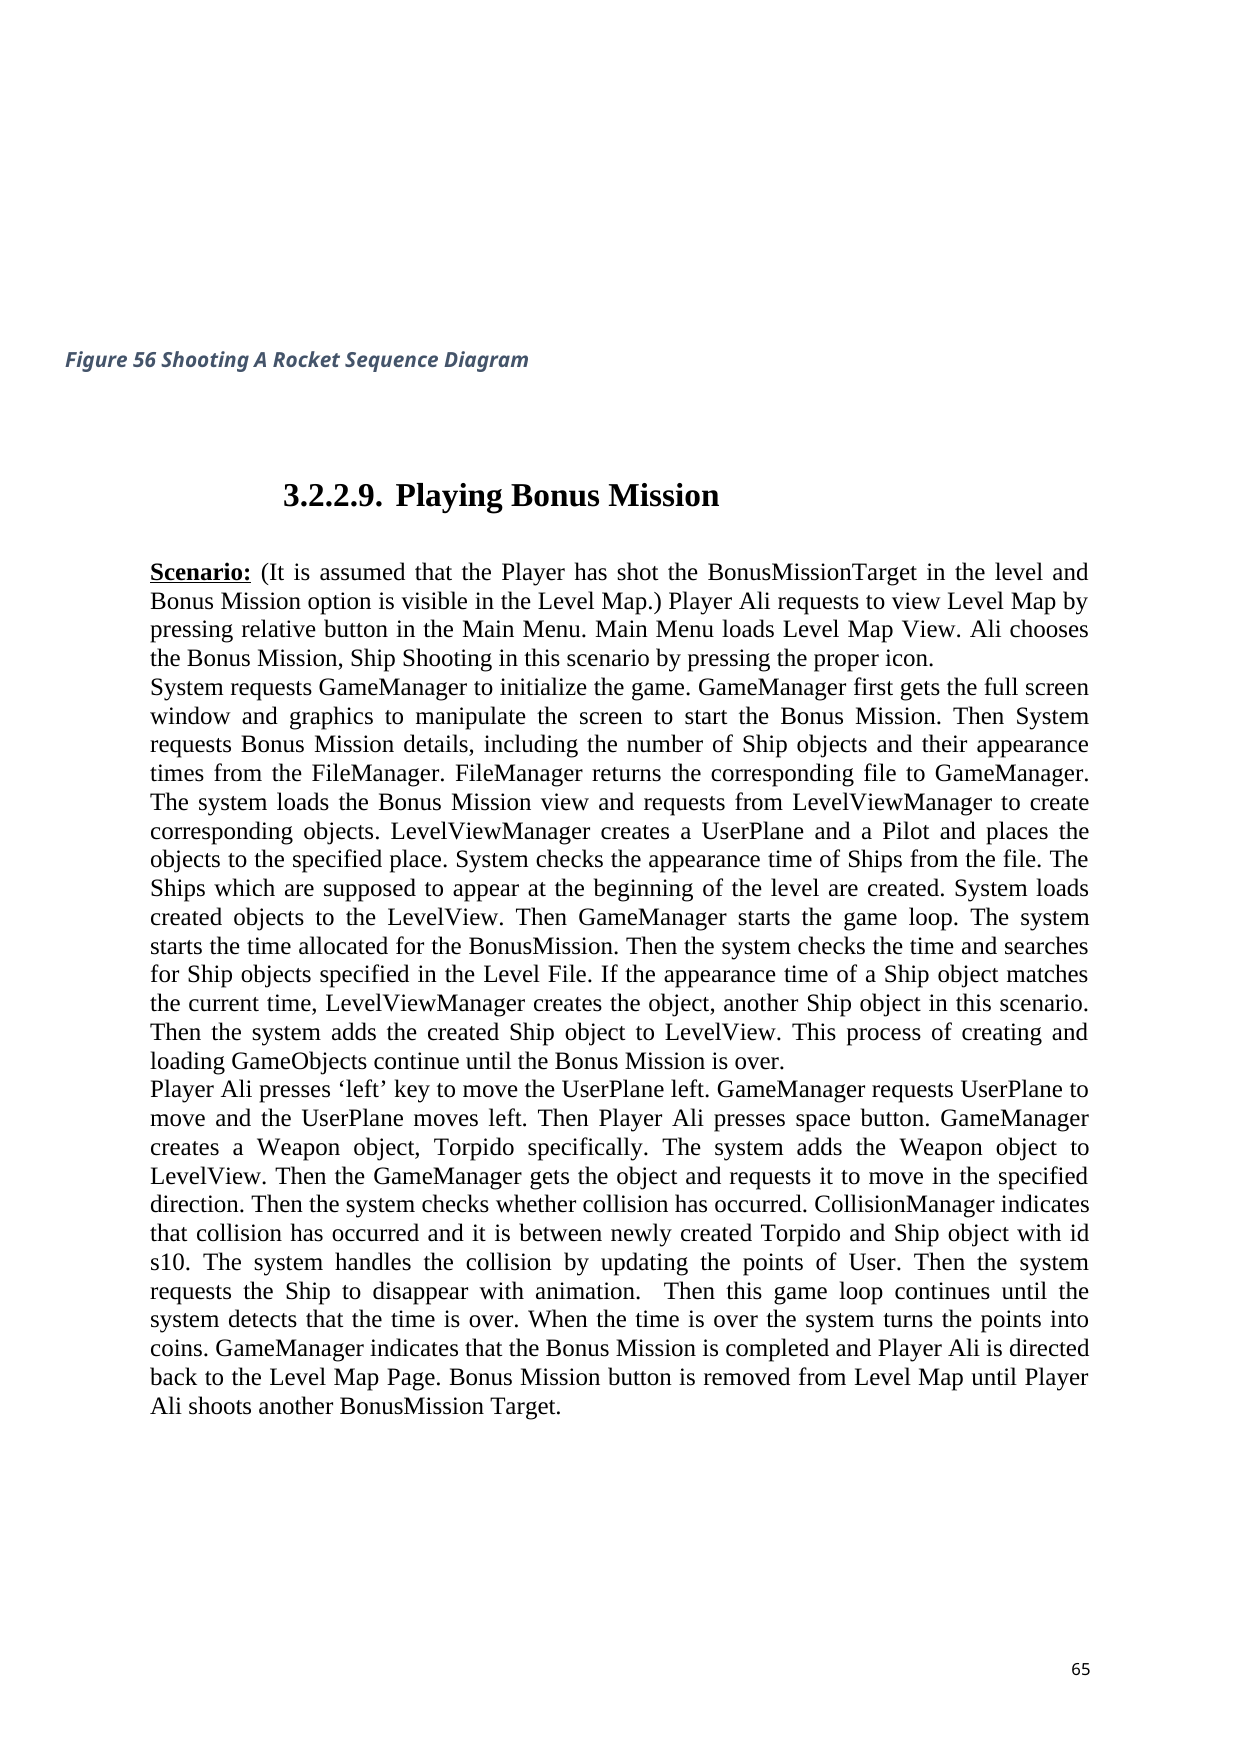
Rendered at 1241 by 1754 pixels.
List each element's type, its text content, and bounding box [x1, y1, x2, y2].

text Player Ali presses ‘left’ key to move the UserPlane left. GameManager requests UserPlane to move and the UserPlane moves left. Then Player Ali presses space button. GameManager creates a Weapon object, Torpido specifically. The system adds the Weapon object to LevelView. Then the GameManager gets the object and requests it to move in the specified direction. Then the system checks whether collision has occurred. CollisionManager indicates that collision has occurred and it is between newly created Torpido and Ship object with id s10. The system handles the collision by updating the points of User. Then the system requests the Ship to disappear with animation. Then this game loop continues until the system detects that the time is over. When the time is over the system turns the points into coins. GameManager indicates that the Bonus Mission is completed and Player Ali is directed back to the Level Map Page. Bonus Mission button is removed from Level Map until Player Ali shoots another BonusMission Target. [150, 1074, 1090, 1419]
text System requests GameManager to initialize the game. GameManager first gets the full screen window and graphics to manipulate the screen to start the Bonus Mission. Then System requests Bonus Mission details, including the number of Ship objects and their appearance times from the FileManager. FileManager returns the corresponding file to GameManager. The system loads the Bonus Mission view and requests from LevelViewManager to create corresponding objects. LevelViewManager creates a UserPlane and a Pilot and places the objects to the specified place. System checks the appearance time of Ships from the file. The Ships which are supposed to appear at the beginning of the level are created. System loads created objects to the LevelView. Then GameManager starts the game loop. The system starts the time allocated for the BonusMission. Then the system checks the time and searches for Ship objects specified in the Level File. If the appearance time of a Ship object matches the current time, LevelViewManager creates the object, another Ship object in this scenario. Then the system adds the created Ship object to LevelView. This process of creating and loading GameObjects continue until the Bonus Mission is over. [150, 672, 1090, 1074]
text Scenario: (It is assumed that the Player has shot the BonusMissionTarget in the level and Bonus Mission option is visible in the Level Map.) Player Ali requests to view Level Map by pressing relative button in the Main Menu. Main Menu loads Level Map View. Ali chooses the Bonus Mission, Ship Shooting in this scenario by pressing the proper icon. [150, 557, 1090, 672]
list Playing Bonus Mission [283, 476, 1090, 514]
